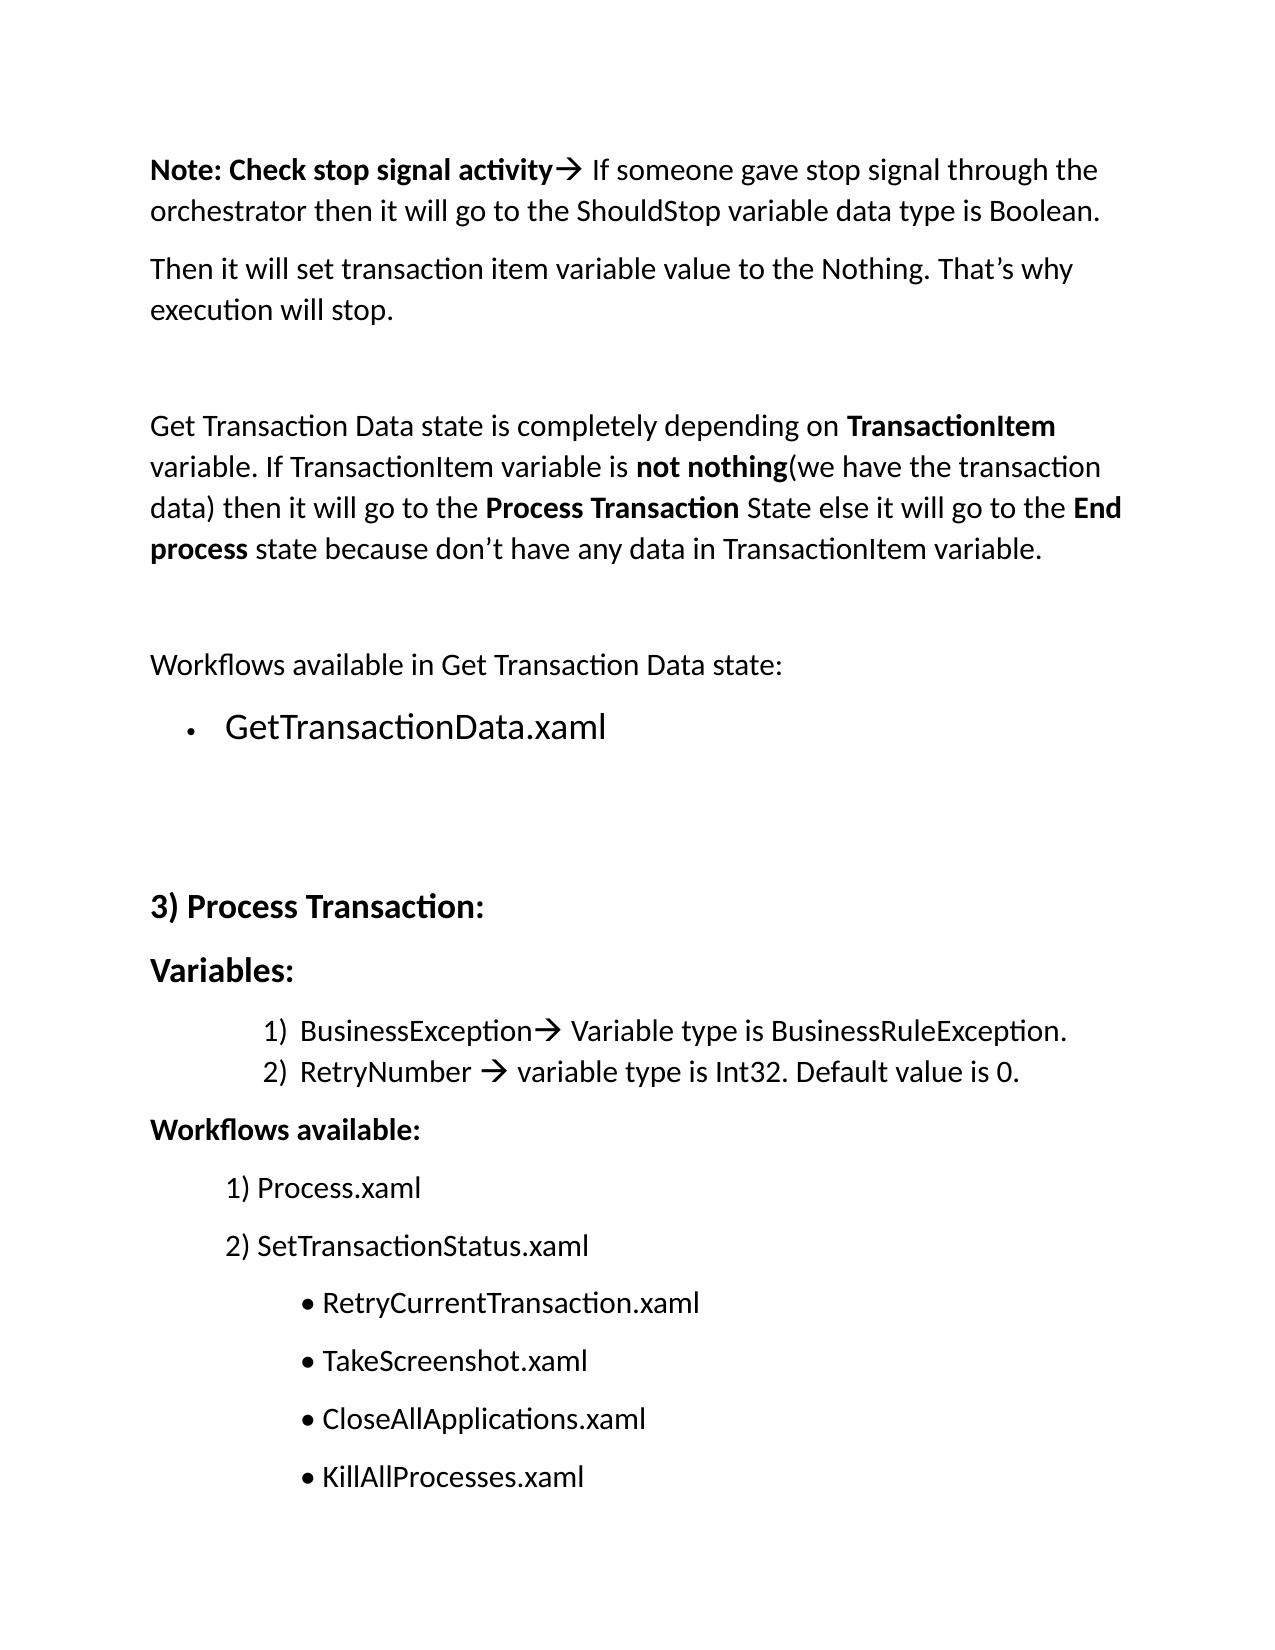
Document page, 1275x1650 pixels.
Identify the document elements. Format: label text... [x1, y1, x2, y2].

text Variables: [150, 948, 1125, 991]
text Note: Check stop signal activity If someone gave stop signal through the orchestrator then it will go to the ShouldStop variable data type is Boolean. [150, 150, 1125, 229]
list BusinessException Variable type is BusinessRuleException. [262, 1011, 1125, 1049]
text 2) SetTransactionStatus.xaml [150, 1226, 1125, 1264]
text Then it will set transaction item variable value to the Nothing. That’s why execution will stop. [150, 249, 1125, 328]
text • RetryCurrentTransaction.xaml [225, 1283, 1125, 1322]
text Workflows available in Get Transaction Data state: [150, 645, 1125, 683]
text Get Transaction Data state is completely depending on TransactionItem variable. If TransactionItem variable is not nothing(we have the transaction data) then it will go to the Process Transaction State else it will go to the End process state because don’t have any data in TransactionItem variable. [150, 406, 1125, 567]
text Workflows available: [150, 1110, 1125, 1148]
text 1) Process.xaml [150, 1168, 1125, 1206]
text 3) Process Transaction: [150, 884, 1125, 928]
list GetTransactionData.xaml [187, 703, 1125, 748]
text • CloseAllApplications.xaml [225, 1399, 1125, 1437]
list RetryNumber variable type is Int32. Default value is 0. [262, 1052, 1125, 1090]
text • TakeScreenshot.xaml [225, 1341, 1125, 1379]
text • KillAllProcesses.xaml [225, 1457, 1125, 1495]
